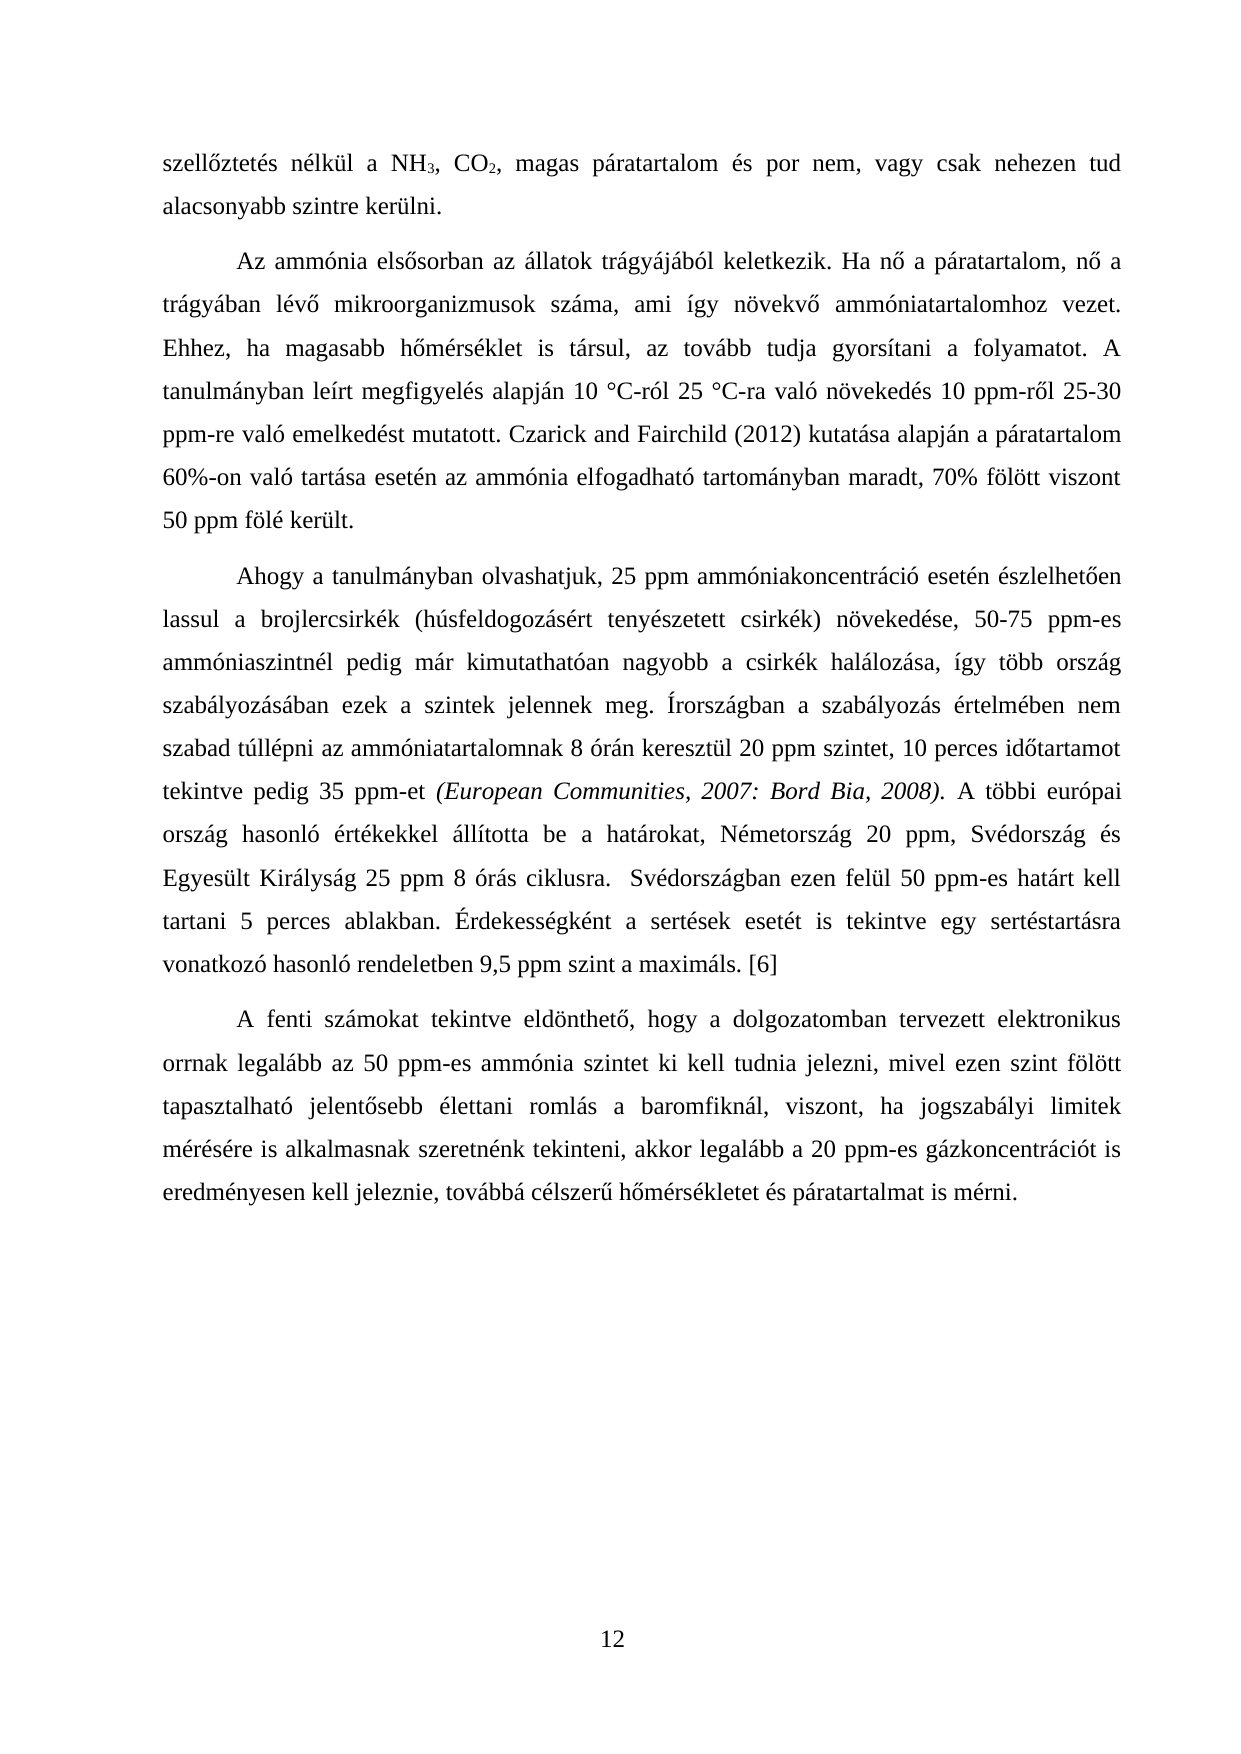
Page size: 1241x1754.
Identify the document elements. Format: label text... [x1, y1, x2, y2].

text Az ammónia elsősorban az állatok trágyájából keletkezik. Ha nő a páratartalom, nő a trágyában lévő mikroorganizmusok száma, ami így növekvő ammóniatartalomhoz vezet. Ehhez, ha magasabb hőmérséklet is társul, az tovább tudja gyorsítani a folyamatot. A tanulmányban leírt megfigyelés alapján 10 °C-ról 25 °C-ra való növekedés 10 ppm-ről 25-30 ppm-re való emelkedést mutatott. Czarick and Fairchild (2012) kutatása alapján a páratartalom 60%-on való tartása esetén az ammónia elfogadható tartományban maradt, 70% fölött viszont 50 ppm fölé került. [162, 246, 1122, 534]
text Ahogy a tanulmányban olvashatjuk, 25 ppm ammóniakoncentráció esetén észlelhetően lassul a brojlercsirkék (húsfeldogozásért tenyészetett csirkék) növekedése, 50-75 ppm-es ammóniaszintnél pedig már kimutathatóan nagyobb a csirkék halálozása, így több ország szabályozásában ezek a szintek jelennek meg. Írországban a szabályozás értelmében nem szabad túllépni az ammóniatartalomnak 8 órán keresztül 20 ppm szintet, 10 perces időtartamot tekintve pedig 35 ppm-et (European Communities, 2007: Bord Bia, 2008). A többi európai ország hasonló értékekkel állította be a határokat, Németország 20 ppm, Svédország és Egyesült Királyság 25 ppm 8 órás ciklusra. Svédországban ezen felül 50 ppm-es határt kell tartani 5 perces ablakban. Érdekességként a sertések esetét is tekintve egy sertéstartásra vonatkozó hasonló rendeletben 9,5 ppm szint a maximáls. [162, 561, 1122, 978]
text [162, 148, 1122, 219]
text A fenti számokat tekintve eldönthető, hogy a dolgozatomban tervezett elektronikus orrnak legalább az 50 ppm-es ammónia szintet ki kell tudnia jelezni, mivel ezen szint fölött tapasztalható jelentősebb élettani romlás a baromfiknál, viszont, ha jogszabályi limitek mérésére is alkalmasnak szeretnénk tekinteni, akkor legalább a 20 ppm-es gázkoncentrációt is eredményesen kell jeleznie, továbbá célszerű hőmérsékletet és páratartalmat is mérni. [162, 1004, 1122, 1206]
